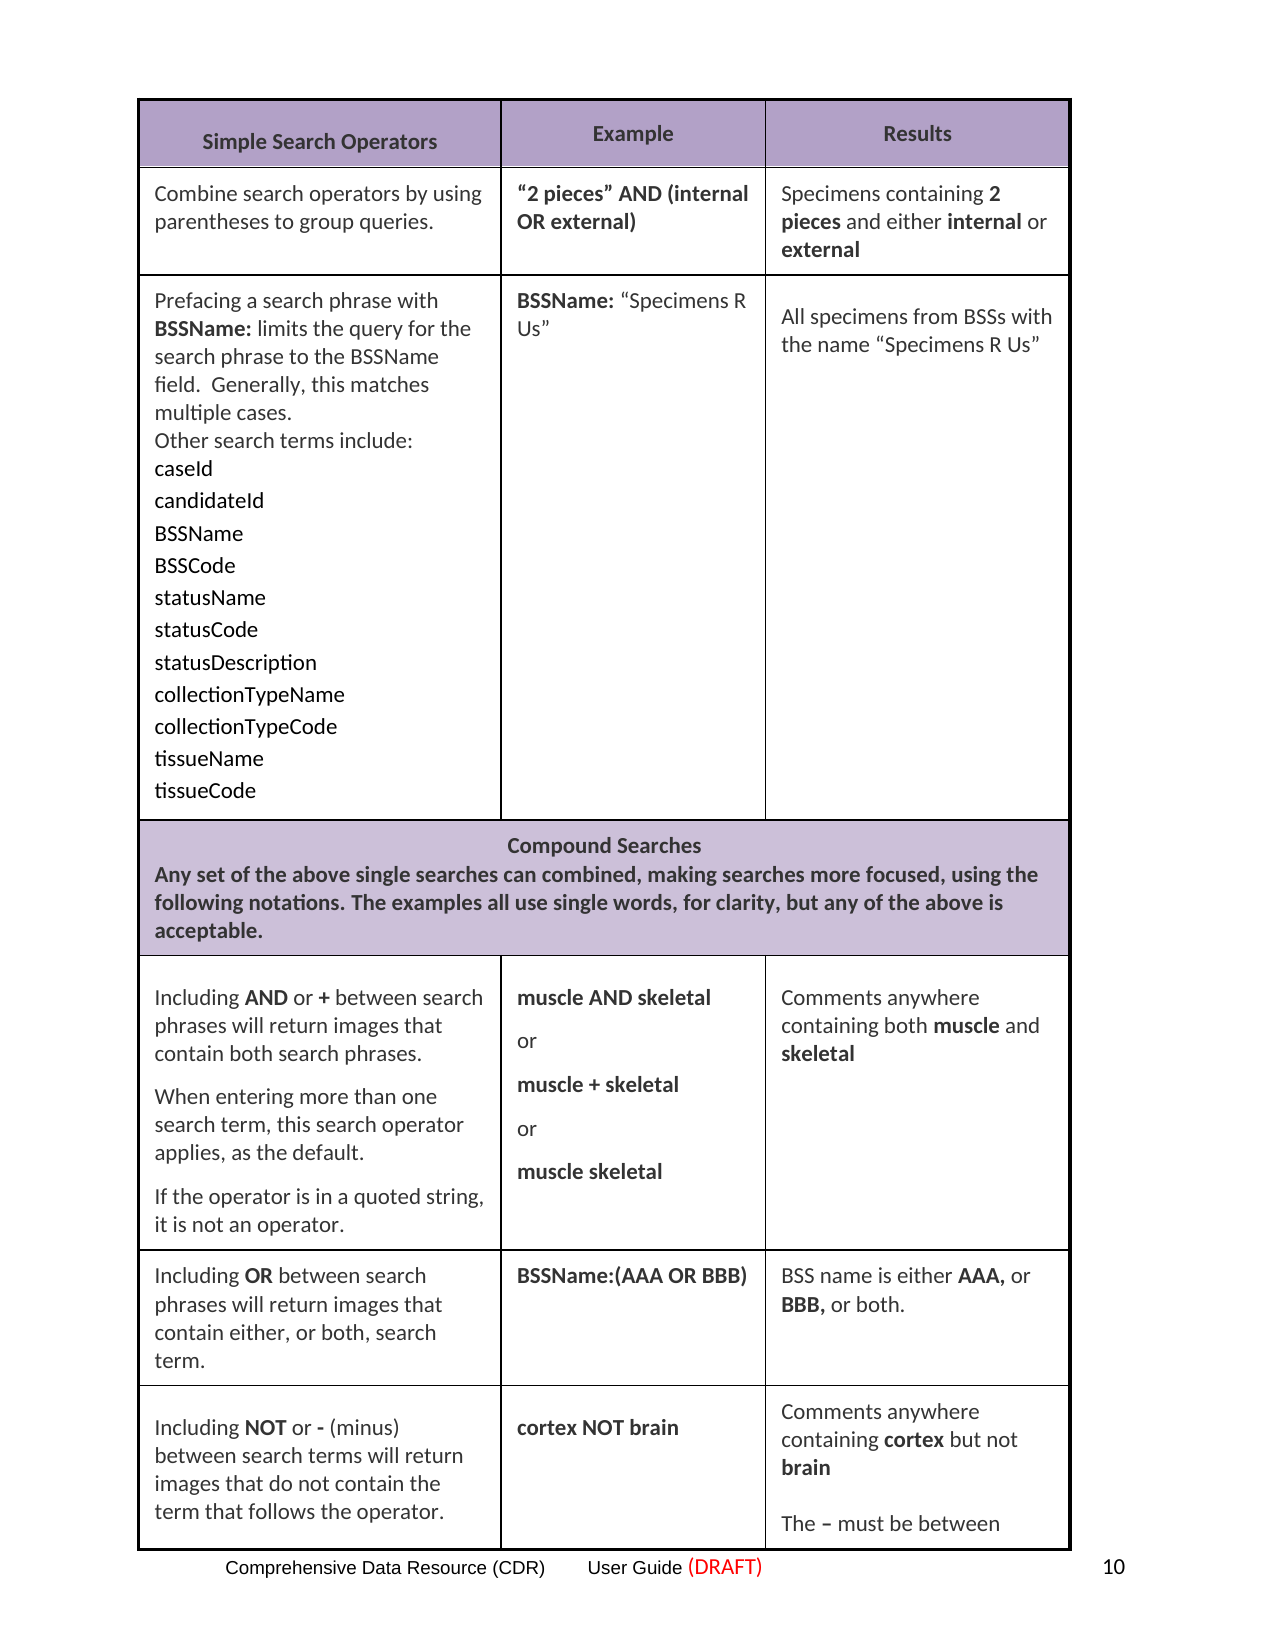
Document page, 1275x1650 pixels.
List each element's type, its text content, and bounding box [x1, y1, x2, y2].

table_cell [140, 1386, 500, 1548]
table_cell Including AND or + between search phrases will return images that contain both search phrases. When entering more than one search term, this search operator applies, as the default. If the operator is in a quoted string, it is not an operator. [140, 956, 500, 1249]
table_cell Comments anywhere containing both muscle and skeletal [766, 956, 1068, 1249]
table_header Simple Search Operators [140, 101, 500, 166]
table_cell muscle AND skeletal or muscle + skeletal or muscle skeletal [502, 956, 765, 1249]
table_cell BSSName: “Specimens R Us” [502, 276, 765, 819]
table_cell BSS name is either AAA, or BBB, or both. [766, 1251, 1068, 1385]
table_cell Combine search operators by using parentheses to group queries. [140, 168, 500, 274]
table_cell cortex NOT brain [502, 1386, 765, 1548]
table_cell “2 pieces” AND (internal OR external) [502, 168, 765, 274]
table_cell Compound Searches Any set of the above single searches can combined, making searches more focused, using the following notations. The examples all use single words, for clarity, but any of the above is acceptable. [140, 821, 1068, 955]
table_header Example [502, 101, 765, 166]
table_cell BSSName:(AAA OR BBB) [502, 1251, 765, 1385]
table_cell Prefacing a search phrase with BSSName: limits the query for the search phrase to the BSSName field. Generally, this matches multiple cases. Other search terms include: caseId candidateId BSSName BSSCode statusName statusCode statusDescription collectionTypeName collectionTypeCode tissueName tissueCode [140, 276, 500, 819]
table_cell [766, 1386, 1068, 1548]
table_header Results [766, 101, 1068, 166]
table_cell All specimens from BSSs with the name “Specimens R Us” [766, 276, 1068, 819]
table_cell Specimens containing 2 pieces and either internal or external [766, 168, 1068, 274]
table_cell Including OR between search phrases will return images that contain either, or both, search term. [140, 1251, 500, 1385]
